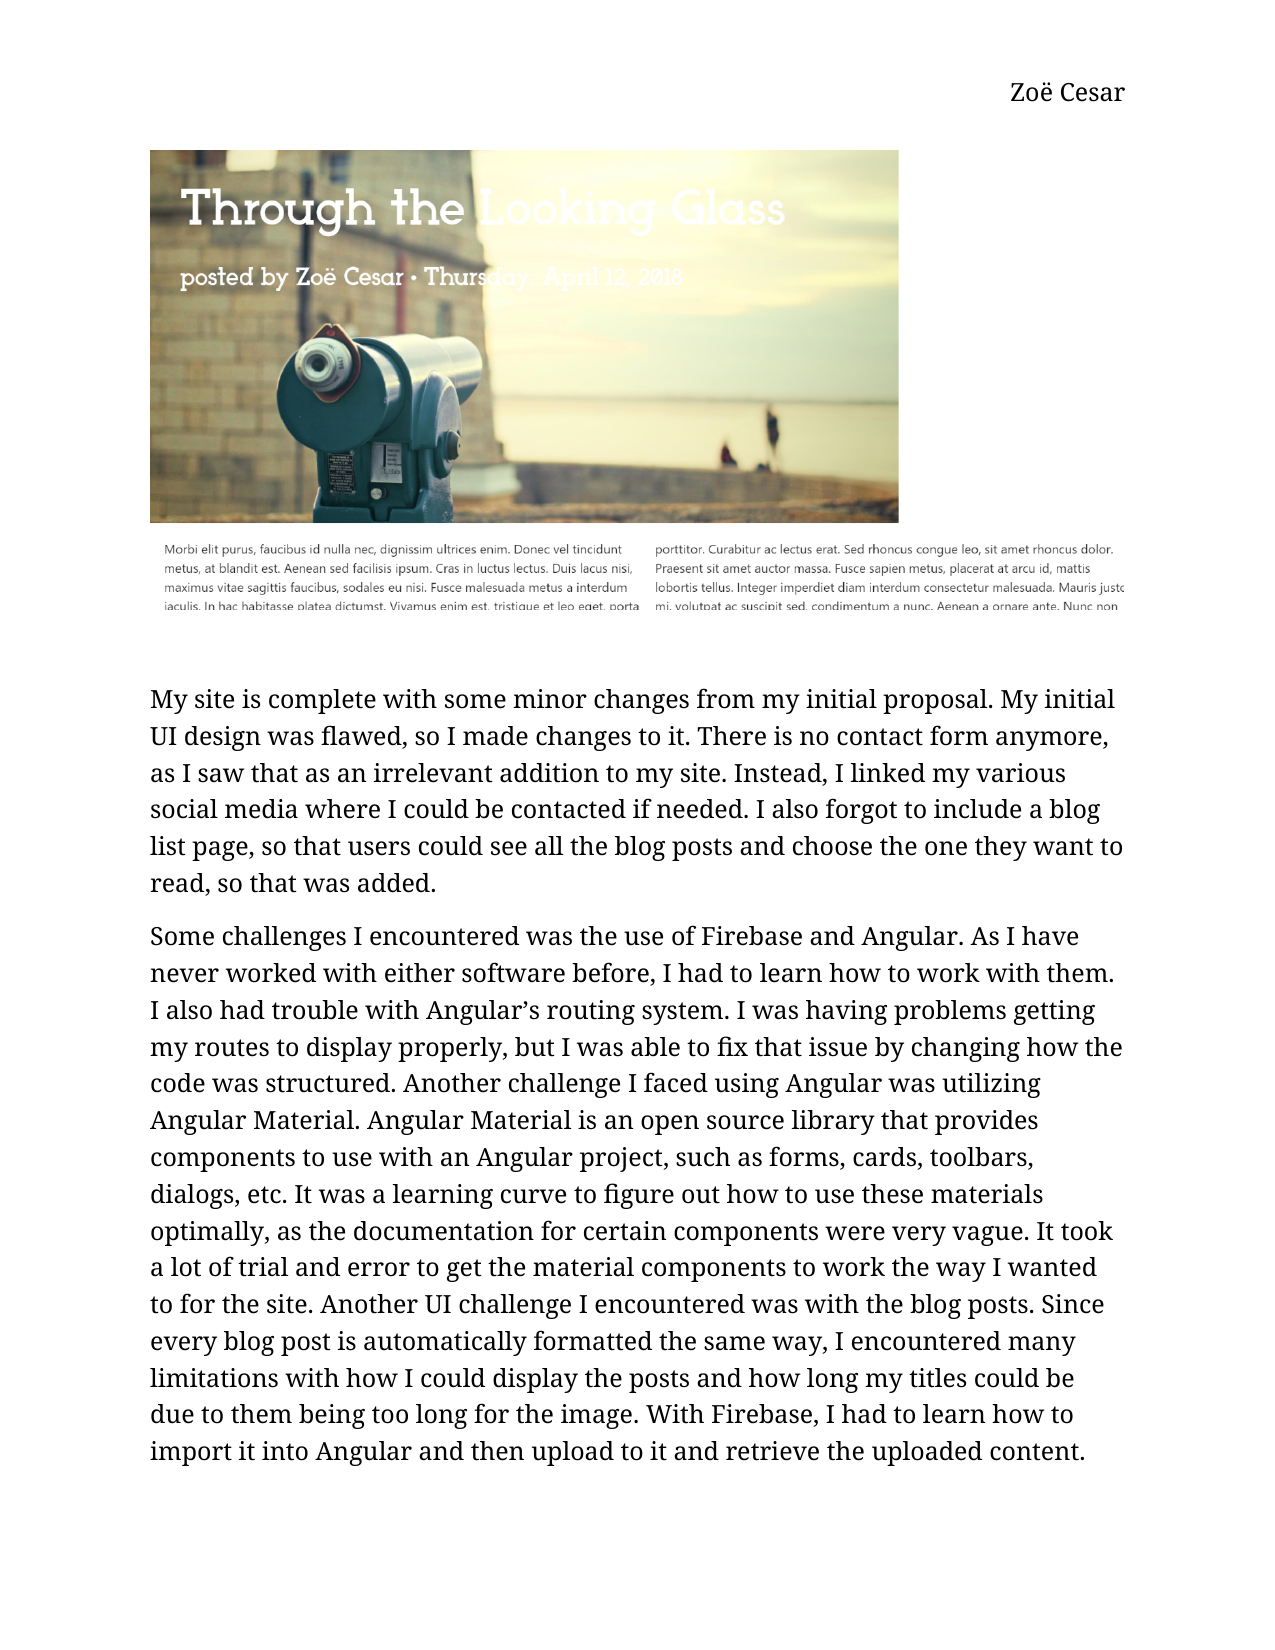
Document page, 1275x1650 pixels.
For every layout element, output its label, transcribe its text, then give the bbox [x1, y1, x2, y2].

picture [150, 150, 1124, 610]
text My site is complete with some minor changes from my initial proposal. My initial UI design was flawed, so I made changes to it. There is no contact form anymore, as I saw that as an irrelevant addition to my site. Instead, I linked my various social media where I could be contacted if needed. I also forgot to include a blog list page, so that users could see all the blog posts and choose the one they want to read, so that was added. [150, 682, 1125, 899]
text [150, 919, 1125, 1468]
